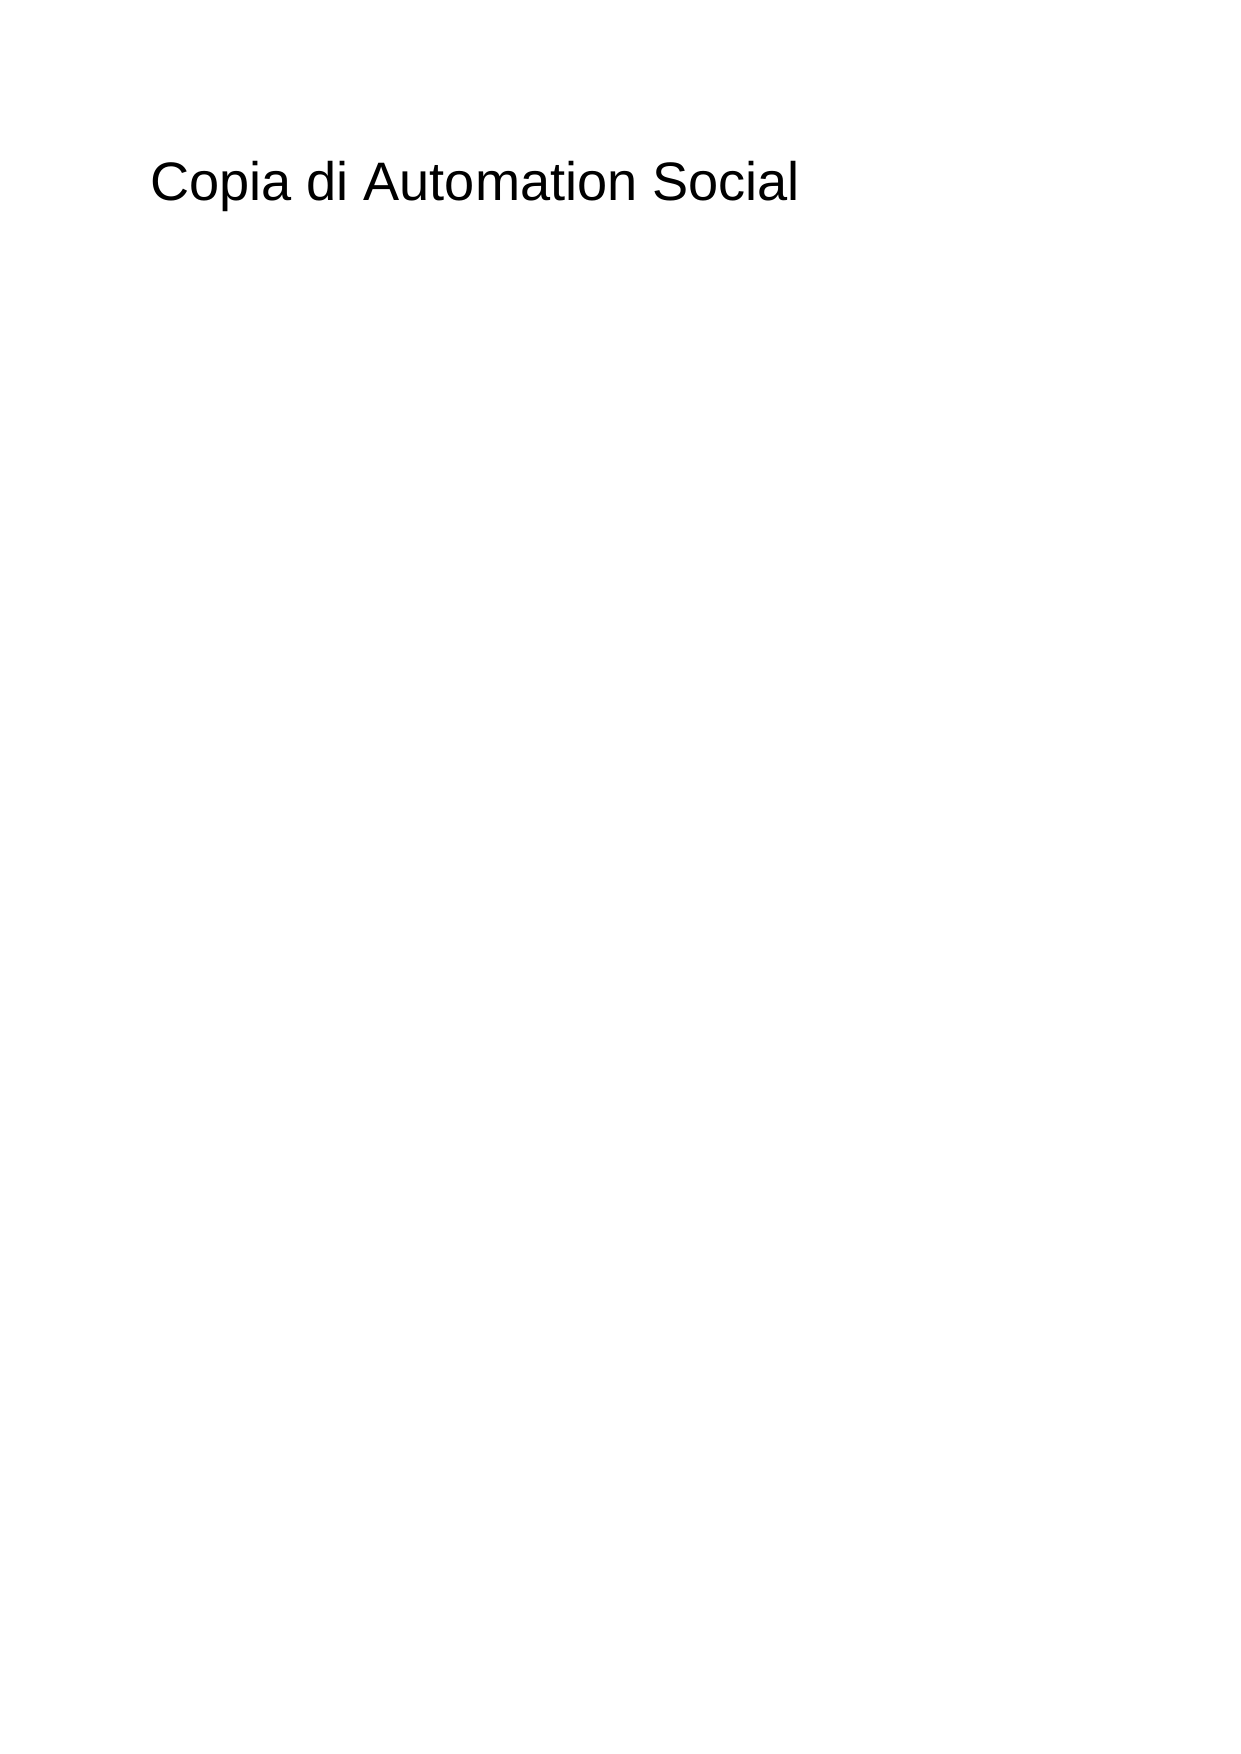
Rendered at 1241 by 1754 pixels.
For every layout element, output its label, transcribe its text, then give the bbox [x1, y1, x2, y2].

title Copia di Automation Social [150, 150, 1090, 212]
